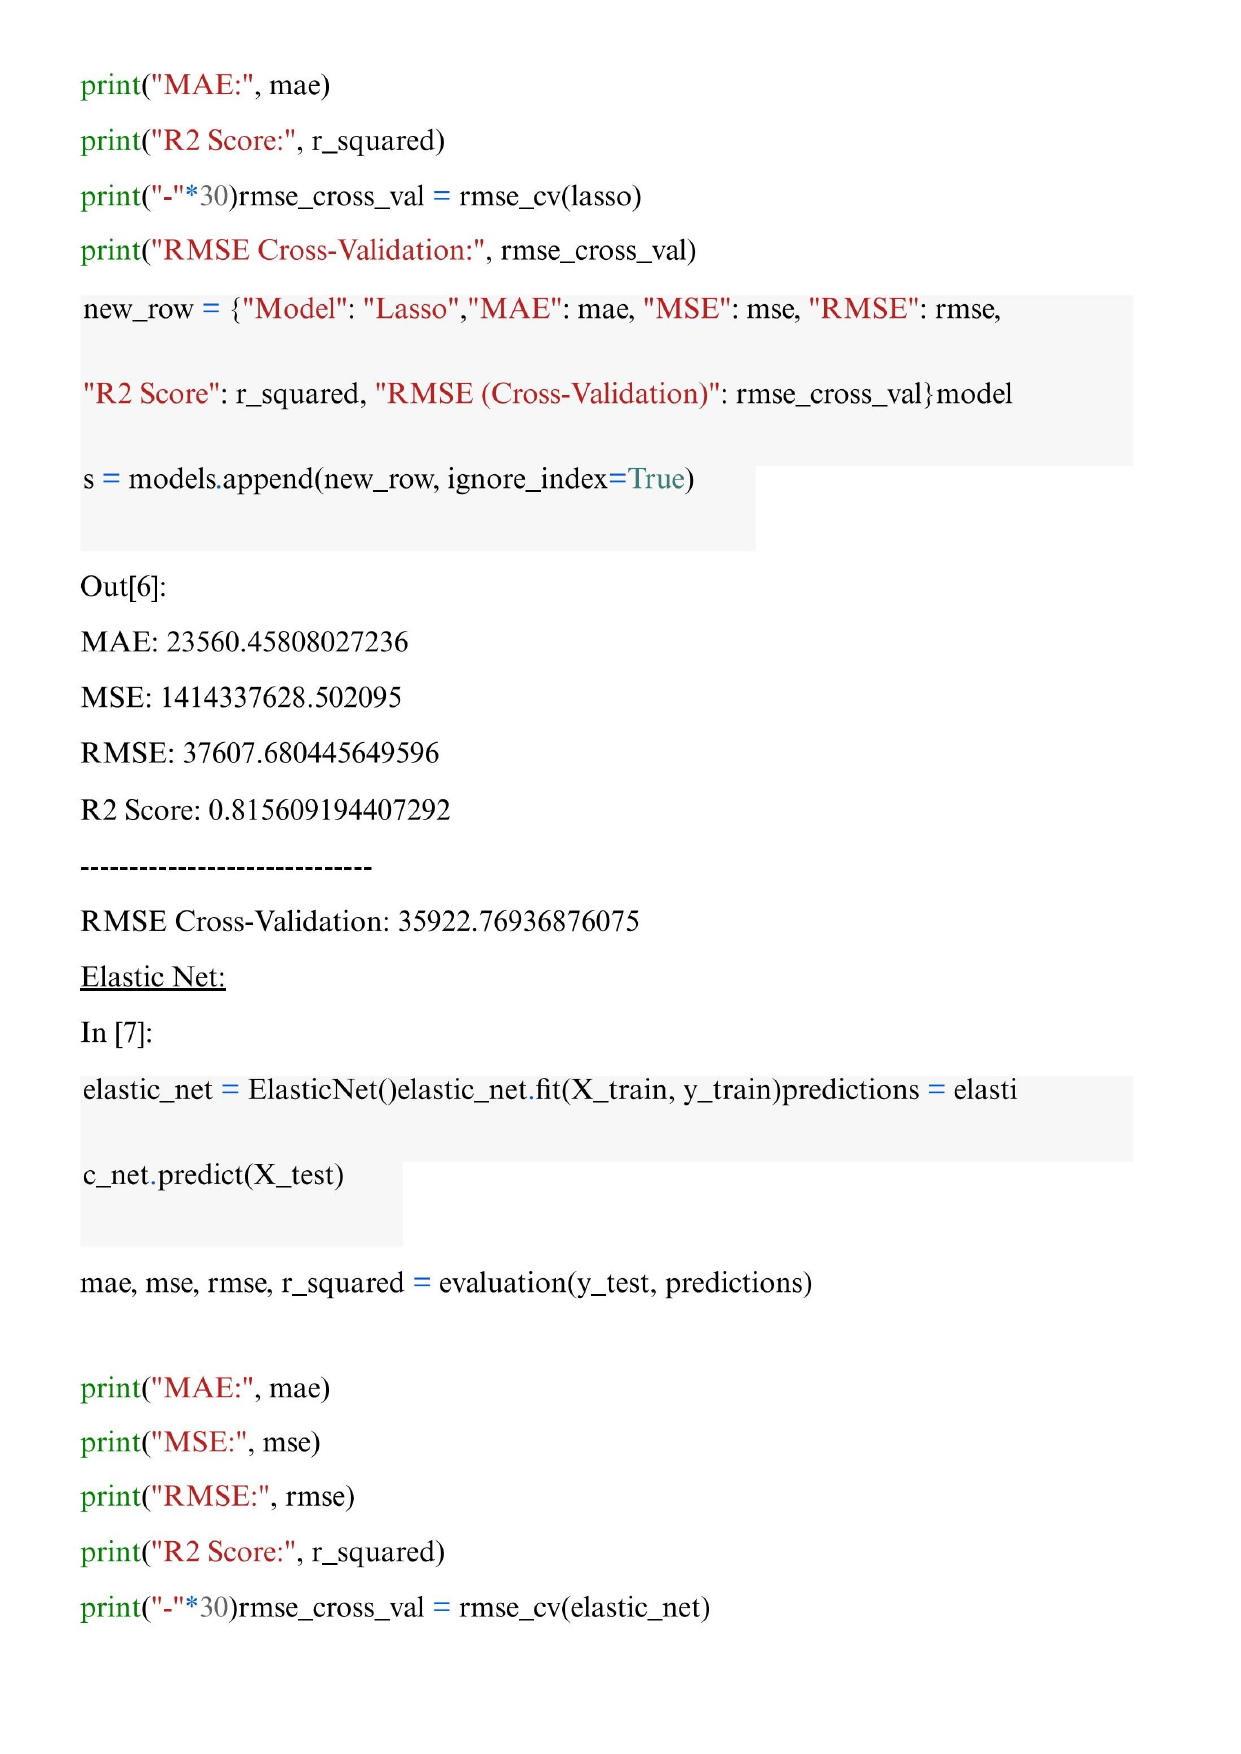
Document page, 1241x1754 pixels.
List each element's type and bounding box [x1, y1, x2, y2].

picture [73, 72, 1135, 1631]
